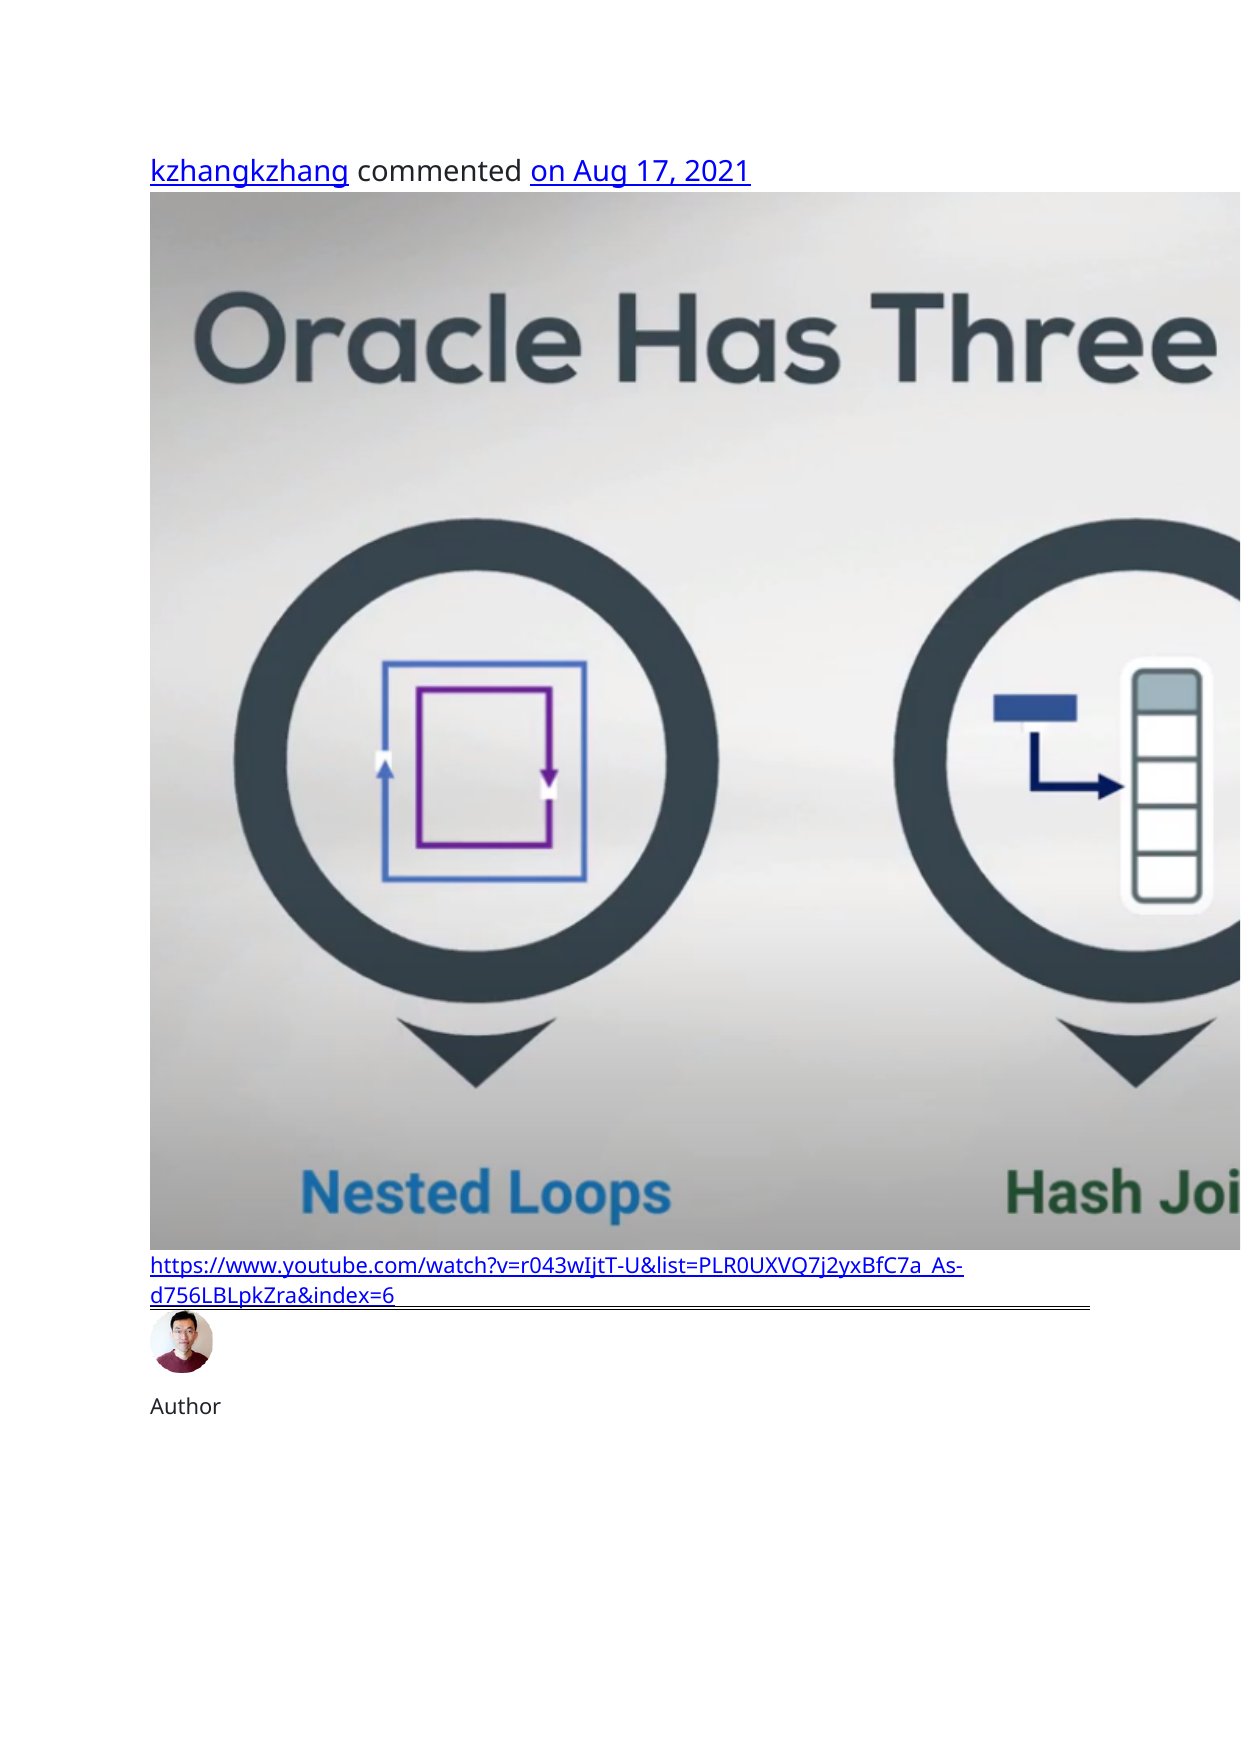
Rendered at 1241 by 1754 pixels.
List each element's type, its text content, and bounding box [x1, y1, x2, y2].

picture [150, 1310, 213, 1373]
subtitle kzhangkzhang commented on Aug 17, 2021 [150, 150, 1090, 190]
text Author [150, 1391, 1090, 1421]
text https://www.youtube.com/watch?v=r043wIjtT-U&list=PLR0UXVQ7j2yxBfC7a_As-d756LBLpkZra&index=6 [150, 1250, 1090, 1306]
picture [150, 192, 1241, 1250]
